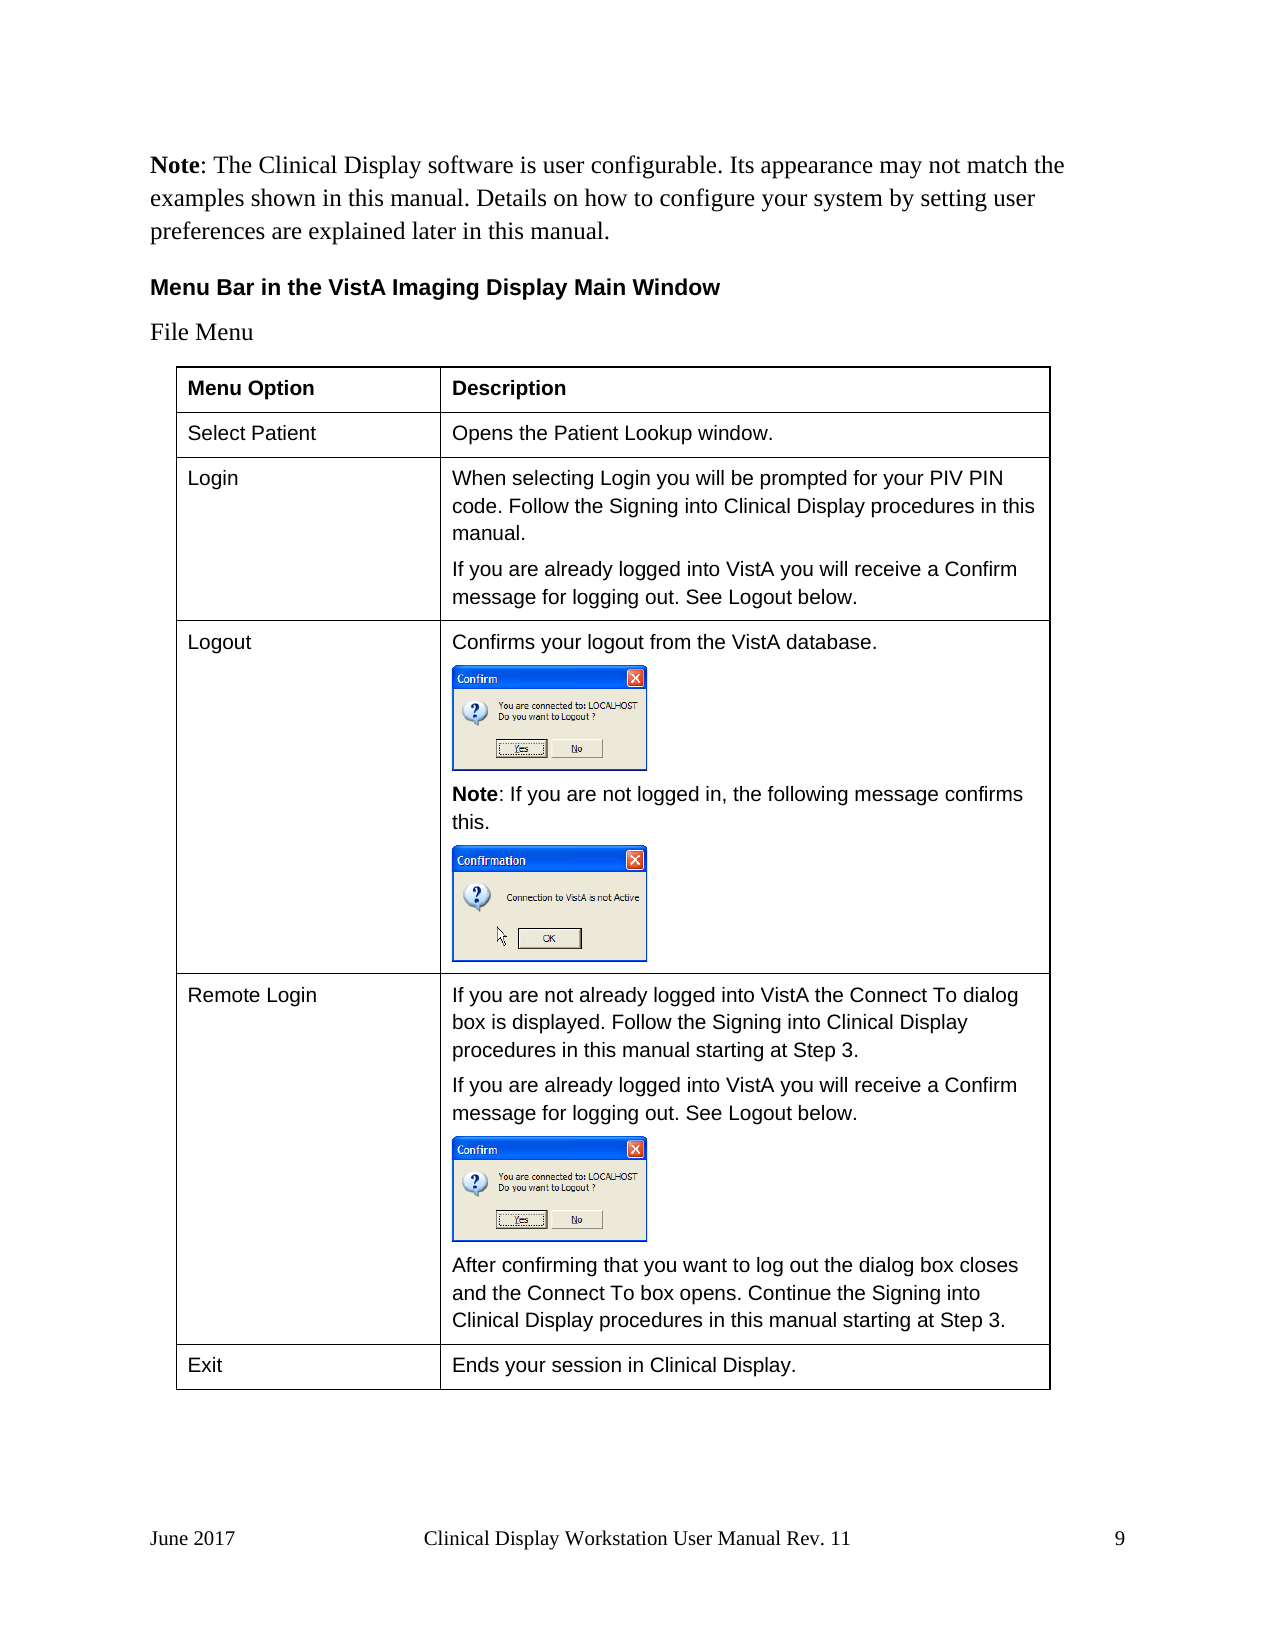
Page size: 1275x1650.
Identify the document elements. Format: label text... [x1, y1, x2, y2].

text File Menu [150, 317, 1125, 346]
table_cell Opens the Patient Lookup window. [441, 413, 1049, 457]
table_cell Login [177, 458, 440, 620]
picture [451, 845, 648, 962]
table_cell Ends your session in Clinical Display. [441, 1345, 1049, 1389]
table_cell Logout [177, 621, 440, 973]
picture [451, 1136, 648, 1242]
table_header Description [441, 368, 1049, 412]
table_cell Confirms your logout from the VistA database. Note: If you are not logged in, the following message confirms this. [441, 621, 1049, 973]
table_cell When selecting Login you will be prompted for your PIV PIN code. Follow the Signing into Clinical Display procedures in this manual. If you are already logged into VistA you will receive a Confirm message for logging out. See Logout below. [441, 458, 1049, 620]
subtitle Menu Bar in the VistA Imaging Display Main Window [150, 274, 1125, 300]
text Note: The Clinical Display software is user configurable. Its appearance may not match the examples shown in this manual. Details on how to configure your system by setting user preferences are explained later in this manual. [150, 150, 1125, 245]
picture [451, 665, 648, 771]
table_cell If you are not already logged into VistA the Connect To dialog box is displayed. Follow the Signing into Clinical Display procedures in this manual starting at Step 3. If you are already logged into VistA you will receive a Confirm message for logging out. See Logout below. After confirming that you want to log out the dialog box closes and the Connect To box opens. Continue the Signing into Clinical Display procedures in this manual starting at Step 3. [441, 974, 1049, 1344]
table_cell Select Patient [177, 413, 440, 457]
table_cell Exit [177, 1345, 440, 1389]
table_header Menu Option [177, 368, 440, 412]
table_cell Remote Login [177, 974, 440, 1344]
